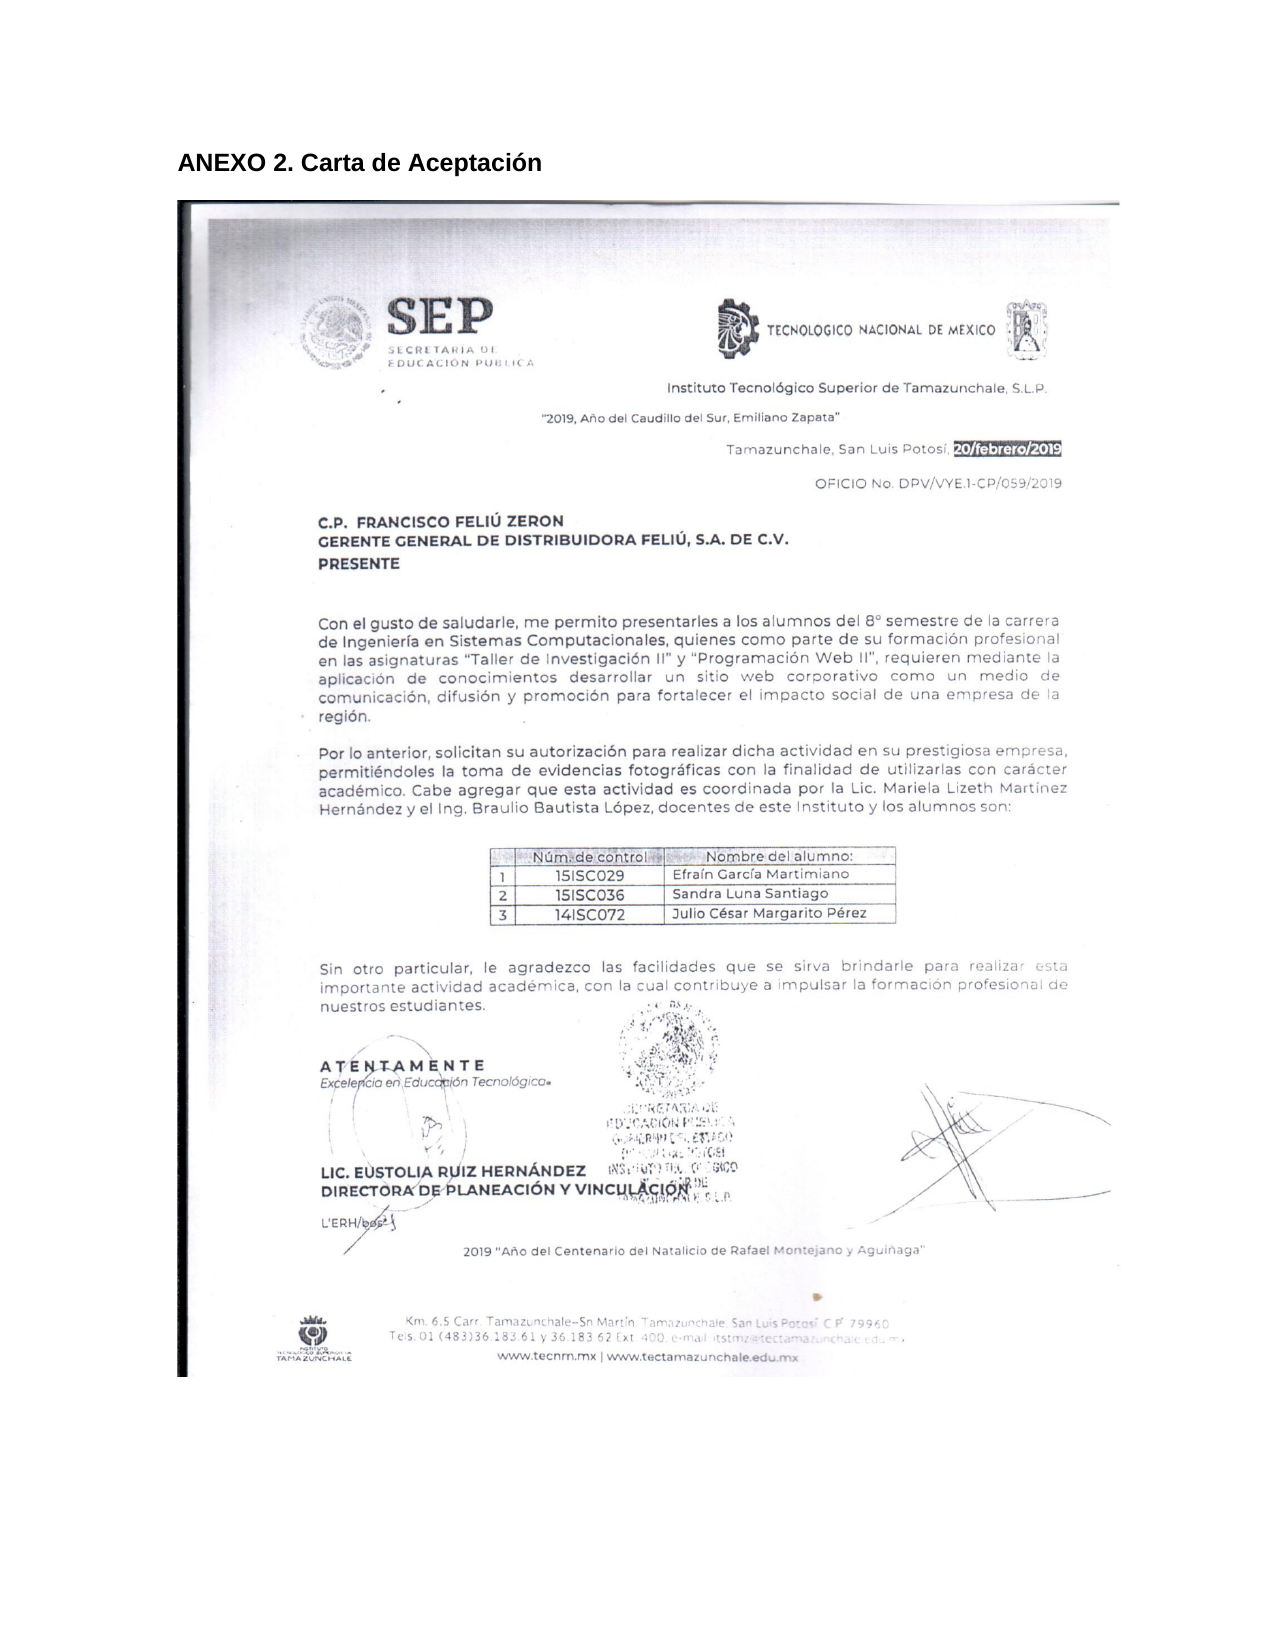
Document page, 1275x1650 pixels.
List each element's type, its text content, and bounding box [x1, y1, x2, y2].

picture [177, 200, 1128, 1377]
subtitle ANEXO 2. Carta de Aceptación [177, 148, 1127, 176]
